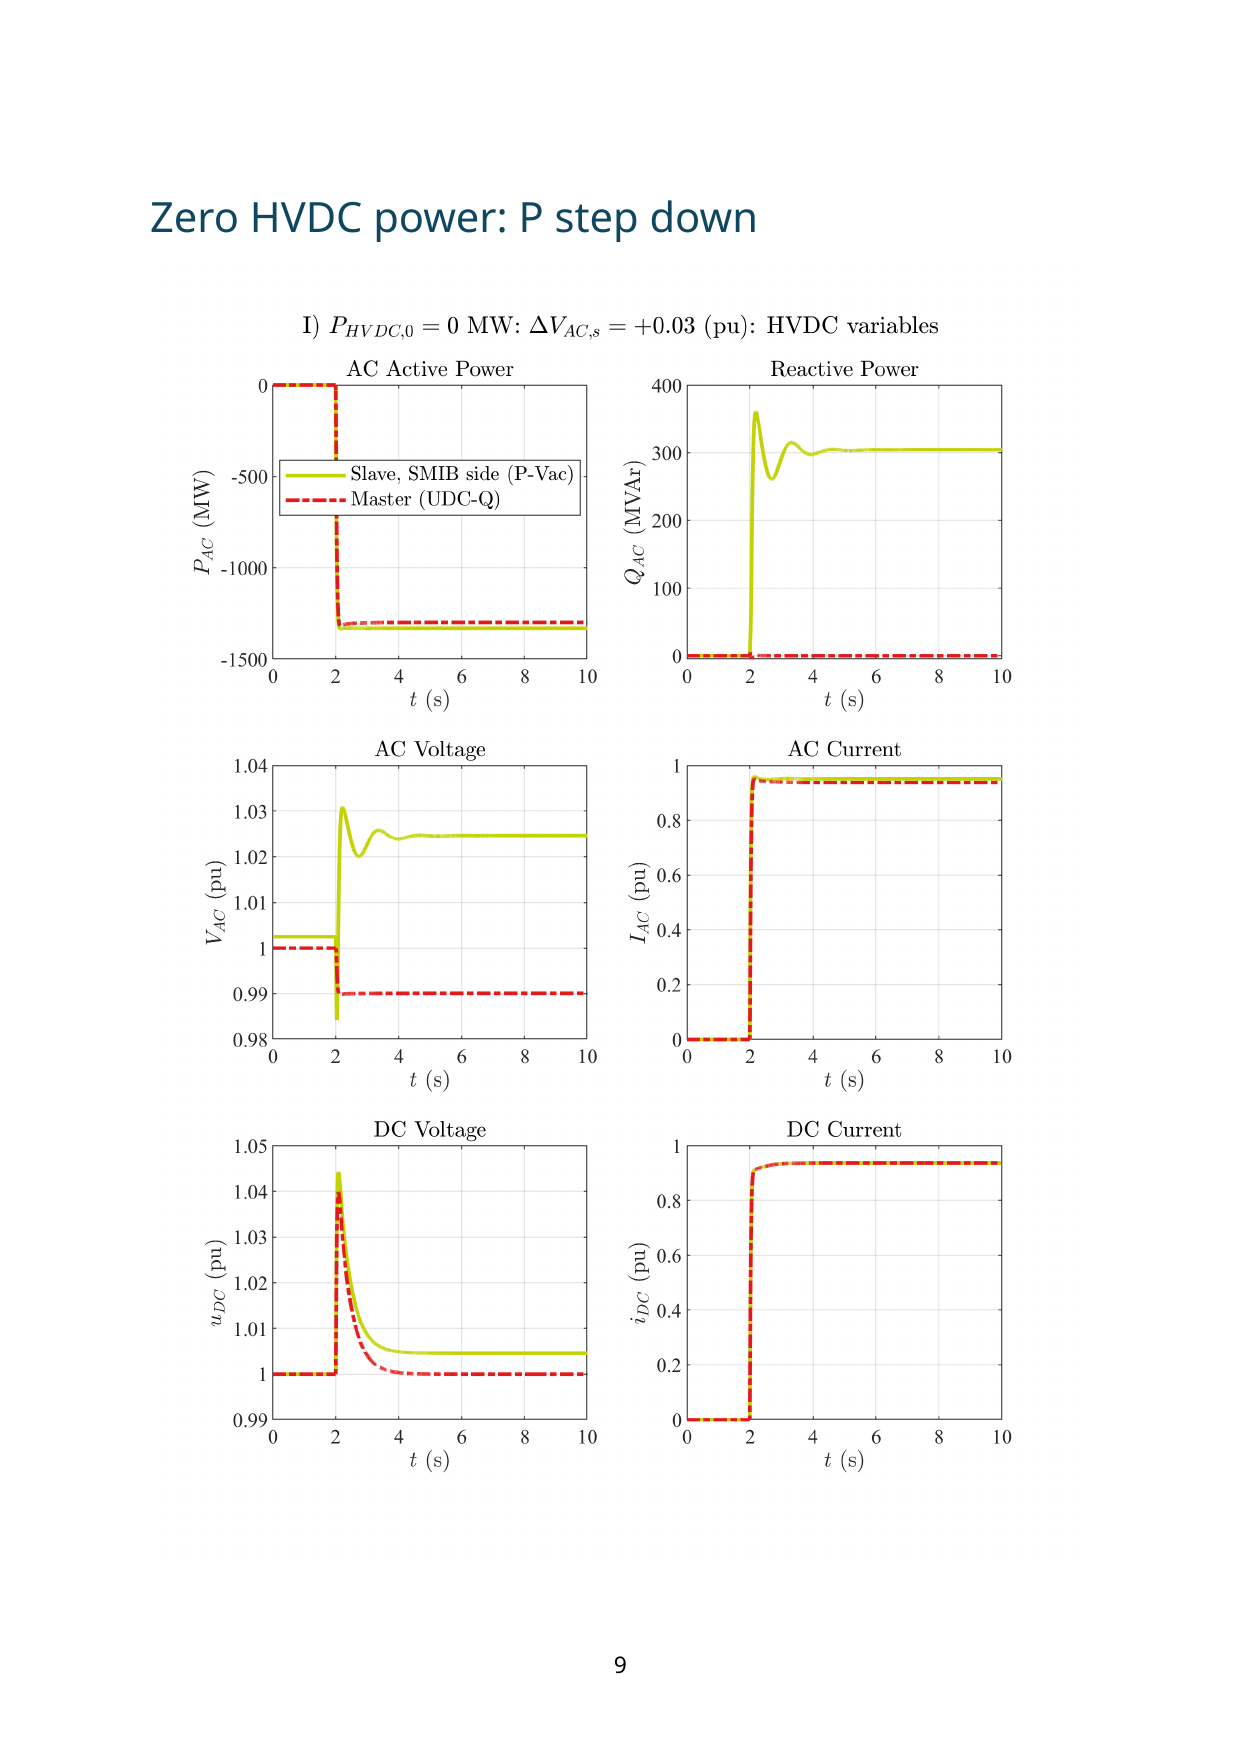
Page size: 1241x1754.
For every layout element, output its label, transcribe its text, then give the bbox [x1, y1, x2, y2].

subtitle Zero HVDC power: P step down [150, 187, 1090, 244]
picture [150, 257, 1091, 1559]
